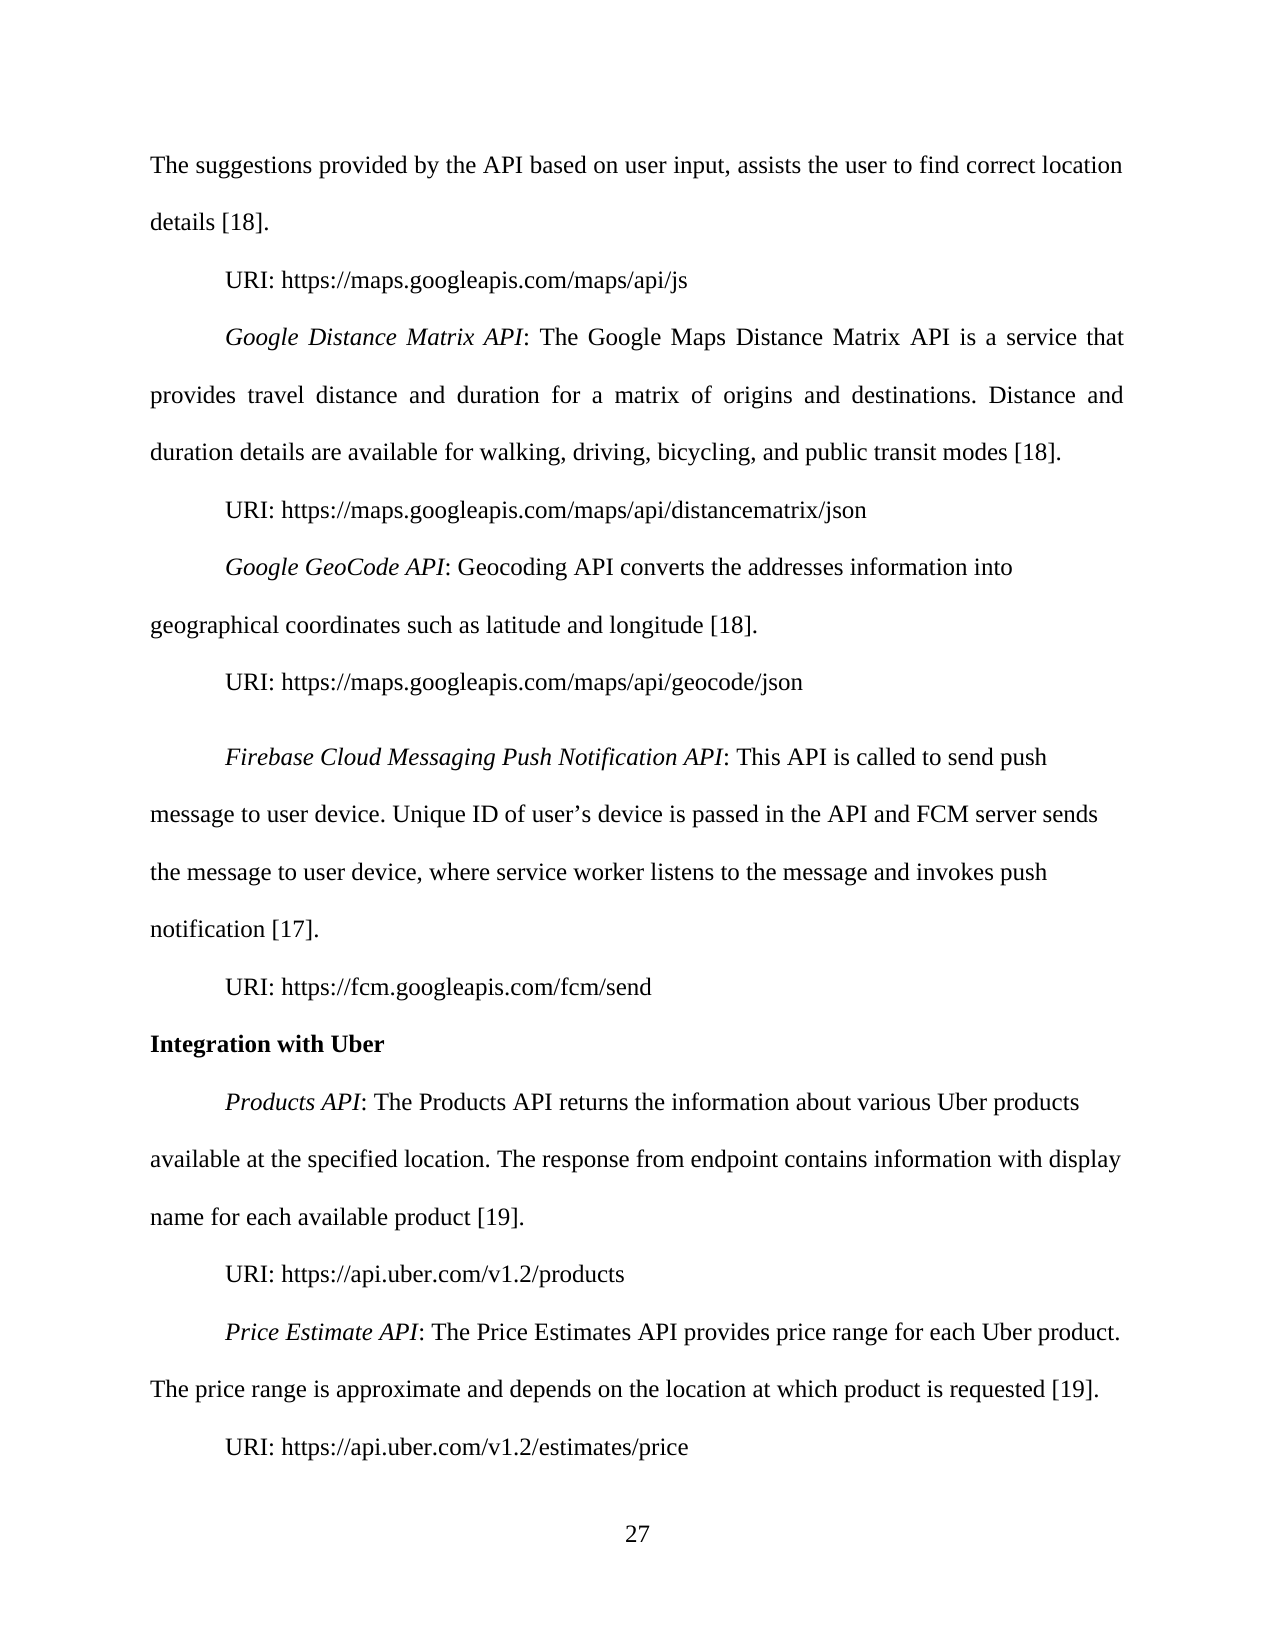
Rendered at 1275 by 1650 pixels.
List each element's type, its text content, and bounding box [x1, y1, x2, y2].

text URI: https://maps.googleapis.com/maps/api/geocode/json [150, 667, 1125, 696]
text Price Estimate API: The Price Estimates API provides price range for each Uber product. The price range is approximate and depends on the location at which product is requested [19]. [150, 1317, 1125, 1403]
text URI: https://maps.googleapis.com/maps/api/js [150, 265, 1125, 294]
text URI: https://api.uber.com/v1.2/products [150, 1259, 1125, 1288]
text Firebase Cloud Messaging Push Notification API: This API is called to send push message to user device. Unique ID of user’s device is passed in the API and FCM server sends the message to user device, where service worker listens to the message and invokes push notification [17]. [150, 742, 1125, 943]
text Products API: The Products API returns the information about various Uber products available at the specified location. The response from endpoint contains information with display name for each available product [19]. [150, 1087, 1125, 1230]
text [150, 150, 1125, 236]
text Google Distance Matrix API: The Google Maps Distance Matrix API is a service that provides travel distance and duration for a matrix of origins and destinations. Distance and duration details are available for walking, driving, bicycling, and public transit modes [18]. [150, 322, 1125, 466]
text Google GeoCode API: Geocoding API converts the addresses information into geographical coordinates such as latitude and longitude [18]. [150, 552, 1125, 639]
text URI: https://maps.googleapis.com/maps/api/distancematrix/json [150, 495, 1125, 524]
text URI: https://api.uber.com/v1.2/estimates/price [150, 1432, 1125, 1460]
text URI: https://fcm.googleapis.com/fcm/send [150, 972, 1125, 1000]
text Integration with Uber [150, 1029, 1125, 1058]
